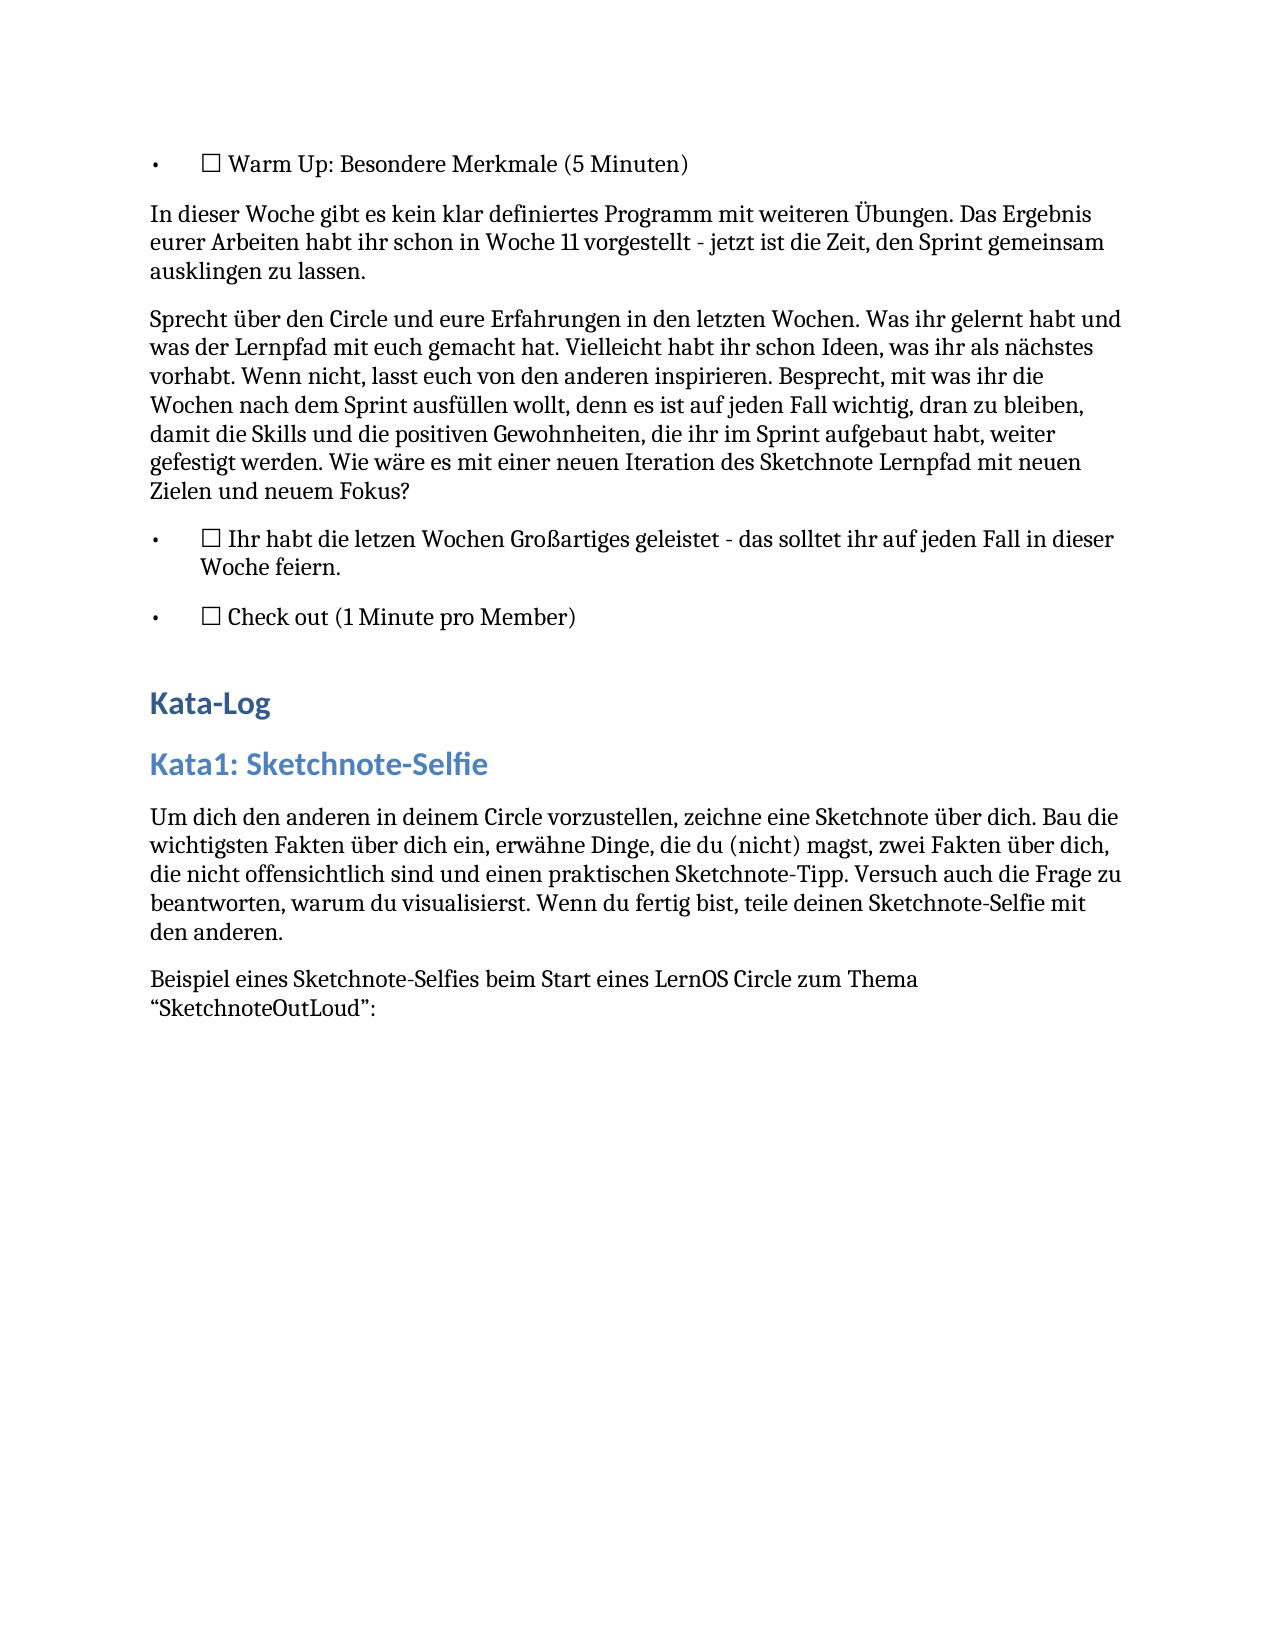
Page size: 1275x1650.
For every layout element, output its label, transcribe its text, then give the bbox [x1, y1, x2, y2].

text Um dich den anderen in deinem Circle vorzustellen, zeichne eine Sketchnote über dich. Bau die wichtigsten Fakten über dich ein, erwähne Dinge, die du (nicht) magst, zwei Fakten über dich, die nicht offensichtlich sind und einen praktischen Sketchnote-Tipp. Versuch auch die Frage zu beantworten, warum du visualisierst. Wenn du fertig bist, teile deinen Sketchnote-Selfie mit den anderen. [150, 803, 1125, 946]
subtitle Kata1: Sketchnote-Selfie [150, 743, 1125, 784]
text Sprecht über den Circle und eure Erfahrungen in den letzten Wochen. Was ihr gelernt habt und was der Lernpfad mit euch gemacht hat. Vielleicht habt ihr schon Ideen, was ihr als nächstes vorhabt. Wenn nicht, lasst euch von den anderen inspirieren. Besprecht, mit was ihr die Wochen nach dem Sprint ausfüllen wollt, denn es ist auf jeden Fall wichtig, dran zu bleiben, damit die Skills und die positiven Gewohnheiten, die ihr im Sprint aufgebaut habt, weiter gefestigt werden. Wie wäre es mit einer neuen Iteration des Sketchnote Lernpfad mit neuen Zielen und neuem Fokus? [150, 304, 1125, 506]
list ☐ Check out (1 Minute pro Member) [150, 603, 1125, 632]
text Beispiel eines Sketchnote-Selfies beim Start eines LernOS Circle zum Thema “SketchnoteOutLoud”: [150, 965, 1125, 1023]
subtitle Kata-Log [150, 682, 1125, 722]
list ☐ Warm Up: Besondere Merkmale (5 Minuten) [150, 150, 1125, 179]
list ☐ Ihr habt die letzen Wochen Großartiges geleistet - das solltet ihr auf jeden Fall in dieser Woche feiern. [150, 524, 1125, 582]
text In dieser Woche gibt es kein klar definiertes Programm mit weiteren Übungen. Das Ergebnis eurer Arbeiten habt ihr schon in Woche 11 vorgestellt - jetzt ist die Zeit, den Sprint gemeinsam ausklingen zu lassen. [150, 199, 1125, 286]
